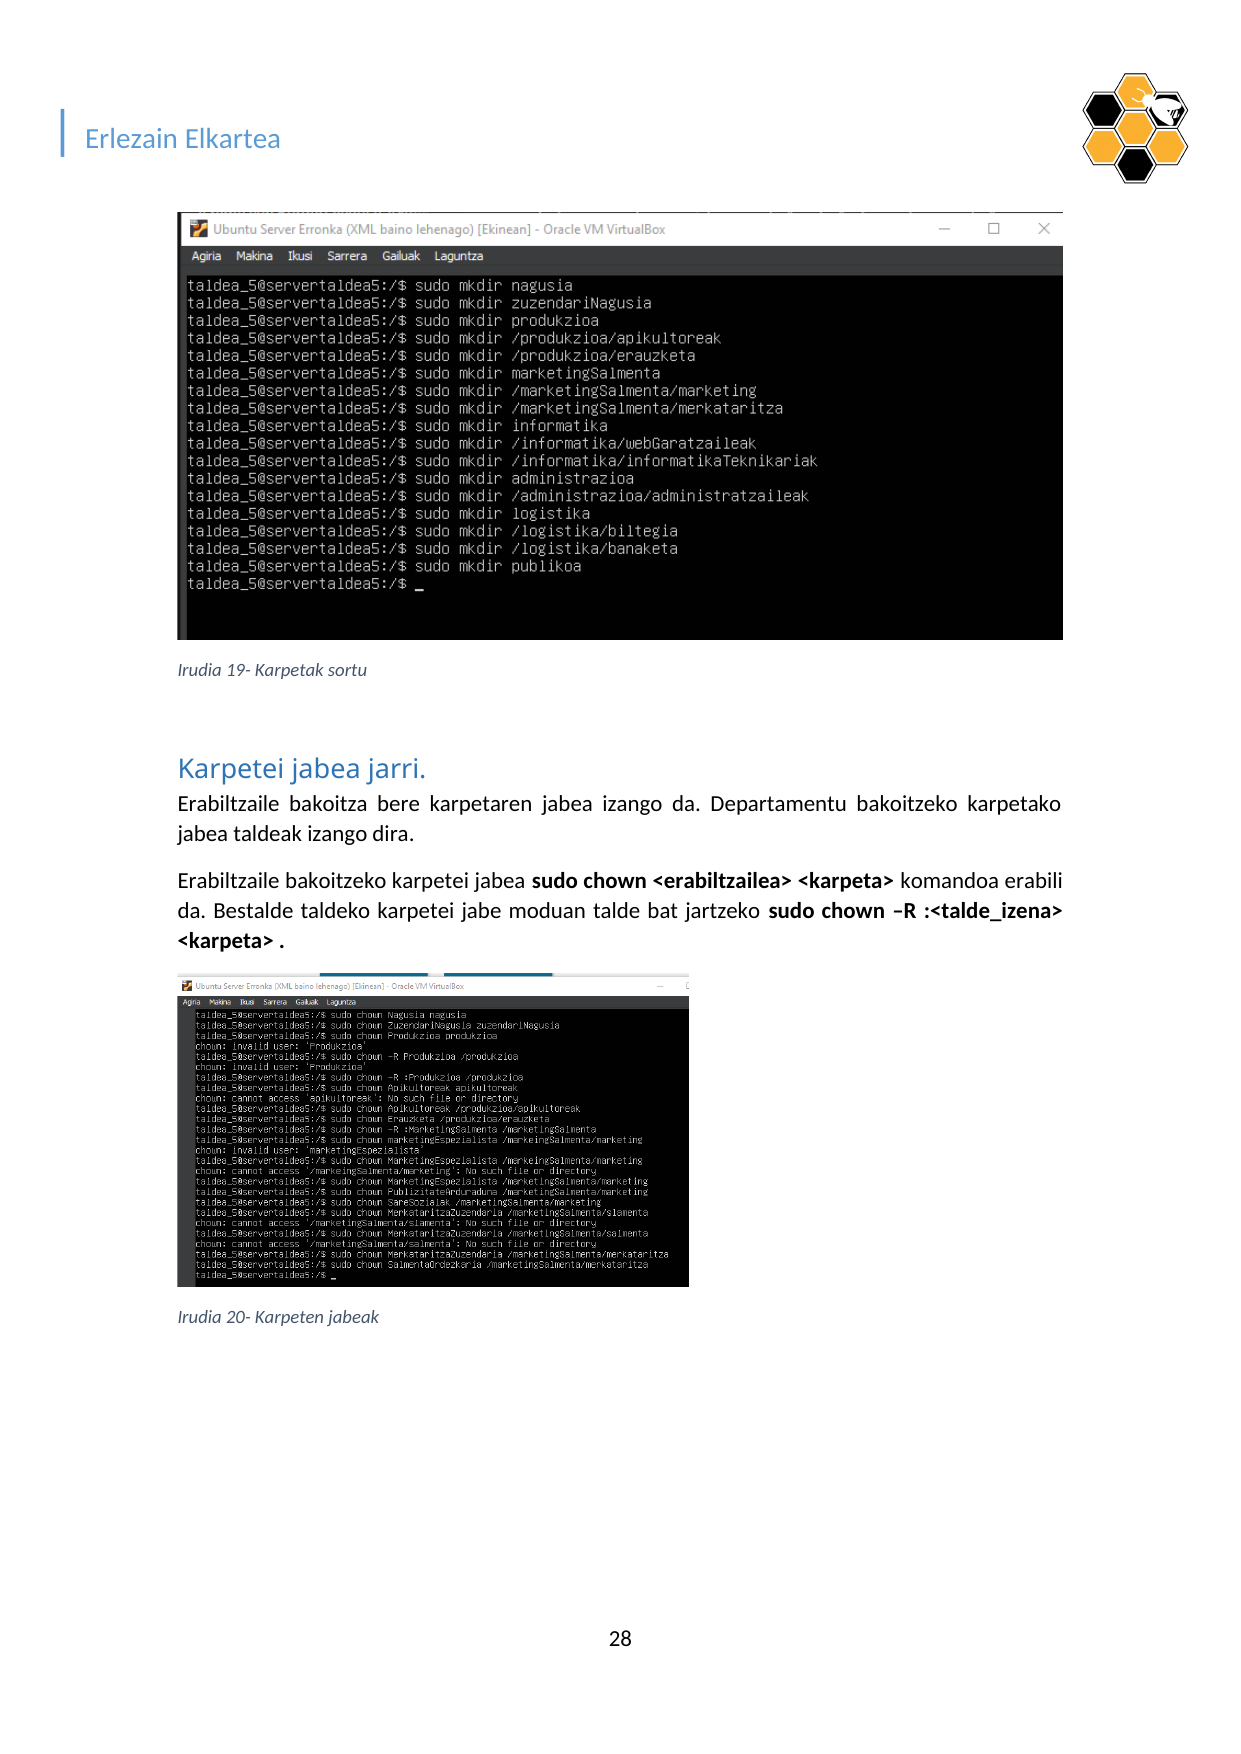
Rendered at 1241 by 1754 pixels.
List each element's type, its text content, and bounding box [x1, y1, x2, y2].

picture [177, 212, 1063, 640]
subtitle Karpetei jabea jarri. [177, 749, 1063, 786]
text Irudia 19- Karpetak sortu [177, 659, 1063, 682]
text Erabiltzaile bakoitza bere karpetaren jabea izango da. Departamentu bakoitzeko karpetako jabea taldeak izango dira. [177, 789, 1063, 847]
picture [1071, 73, 1210, 185]
text Erabiltzaile bakoitzeko karpetei jabea sudo chown <erabiltzailea> <karpeta> komandoa erabili da. Bestalde taldeko karpetei jabe moduan talde bat jartzeko sudo chown –R :<talde_izena> <karpeta> . [177, 866, 1063, 954]
picture [177, 973, 689, 1287]
text Irudia 20- Karpeten jabeak [177, 1306, 1063, 1328]
